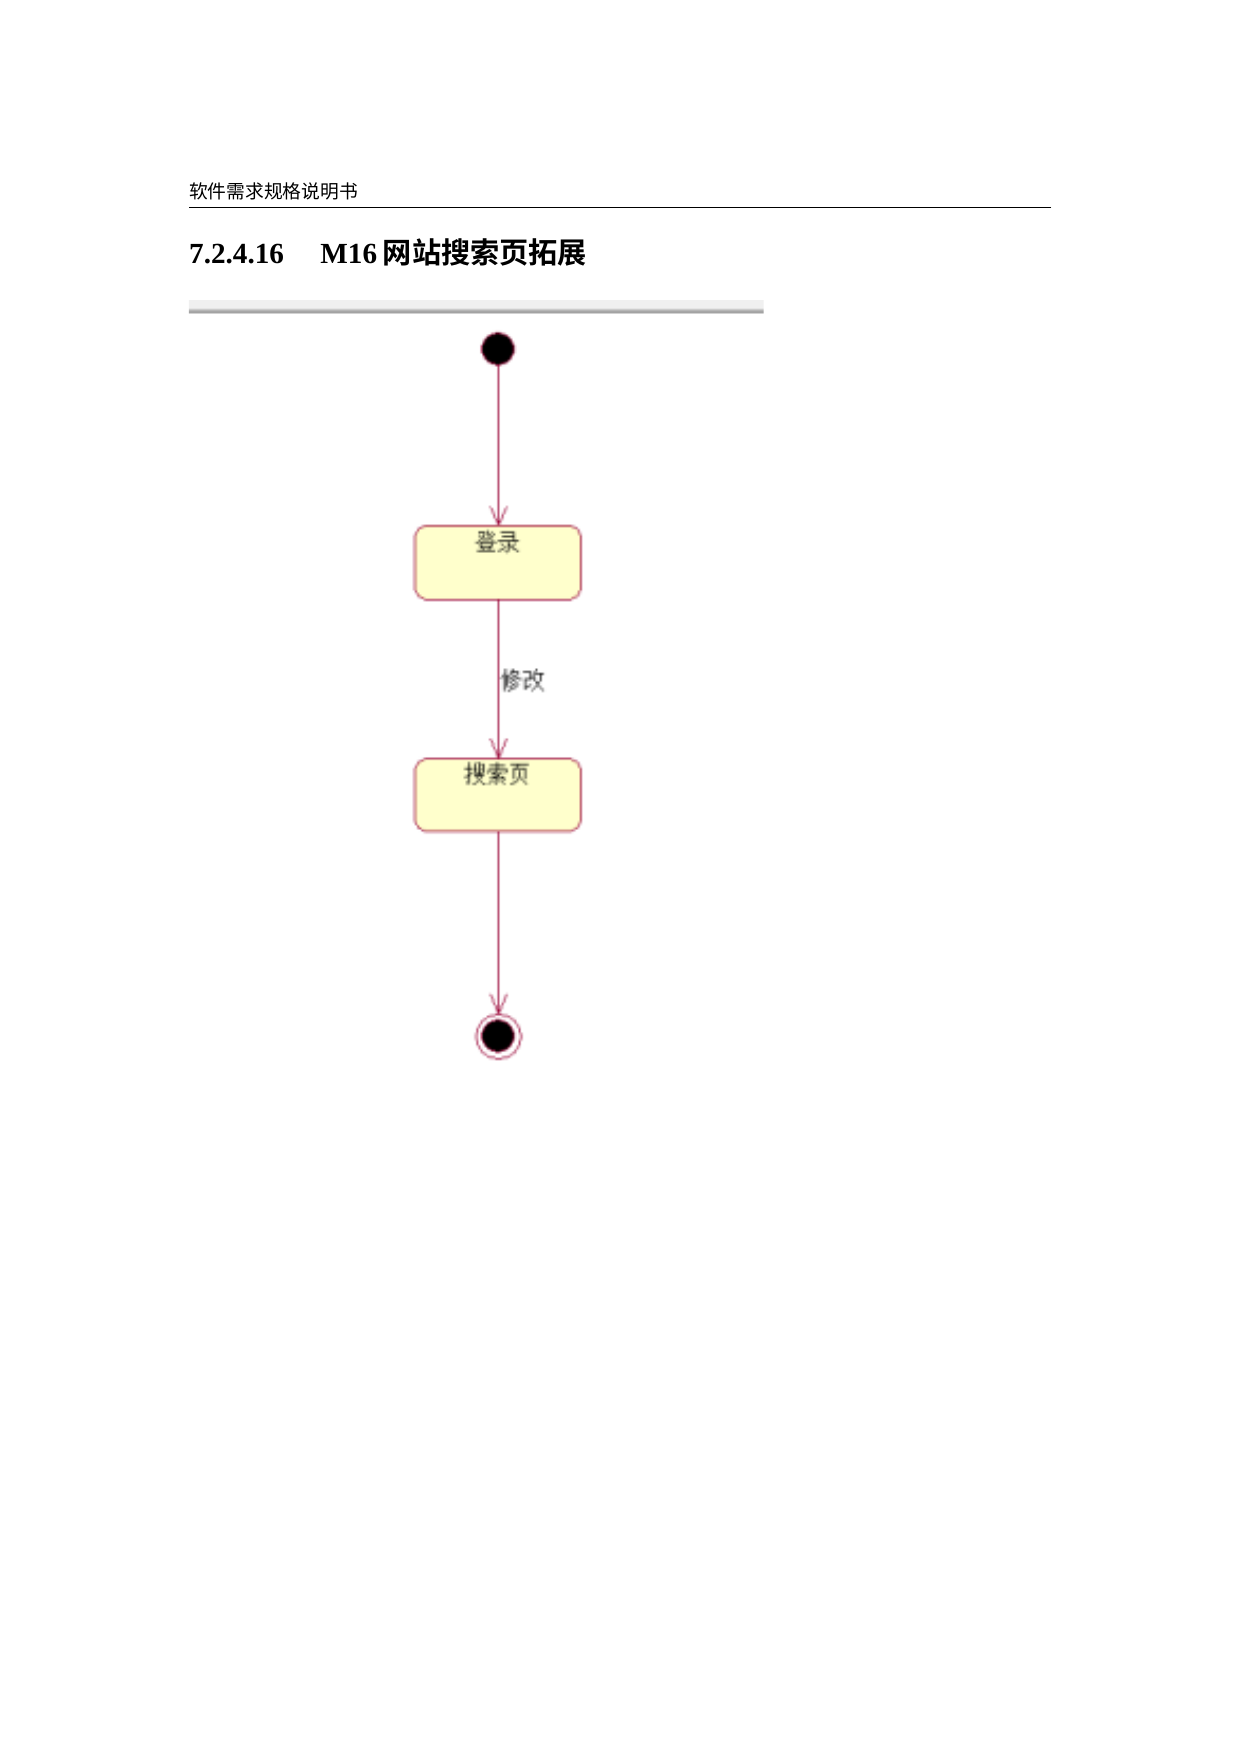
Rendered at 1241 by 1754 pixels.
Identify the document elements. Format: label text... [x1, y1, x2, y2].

picture [188, 300, 764, 1165]
subtitle M16网站搜索页拓展 [189, 229, 1051, 272]
